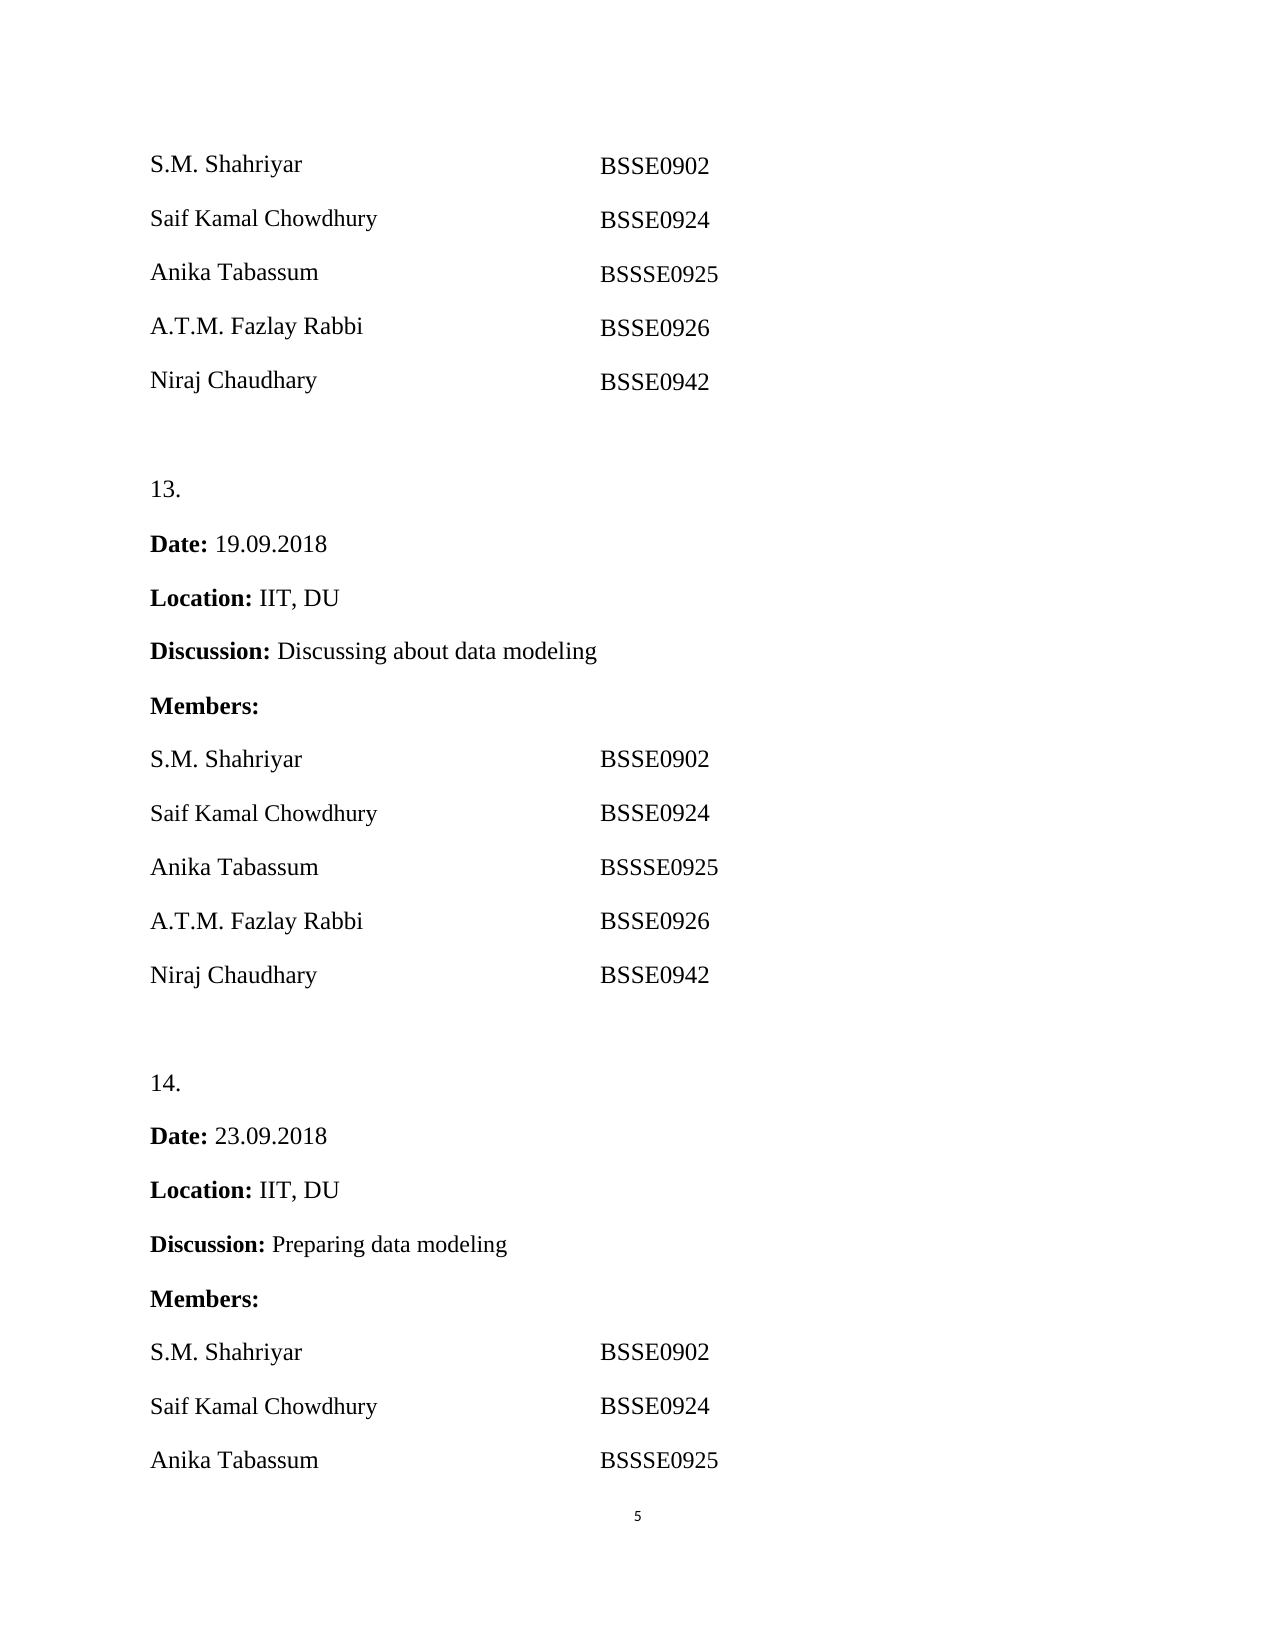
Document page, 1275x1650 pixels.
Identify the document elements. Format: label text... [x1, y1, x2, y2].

text Date: 23.09.2018 [150, 1121, 1125, 1150]
text BSSE0942 [600, 367, 1125, 396]
text BSSSE0925 [600, 853, 1125, 881]
text Discussion: Discussing about data modeling [150, 636, 1125, 665]
text BSSE0924 [600, 205, 1125, 234]
text BSSE0902 [600, 1337, 1125, 1366]
text Niraj Chaudhary [150, 960, 525, 989]
text Discussion: Preparing data modeling [150, 1230, 1125, 1258]
text Date: 19.09.2018 [150, 529, 1125, 557]
text S.M. Shahriyar [150, 149, 525, 178]
text 5 [150, 1506, 1125, 1525]
text BSSE0902 [600, 744, 1125, 773]
text Members: [150, 691, 1125, 719]
text BSSSE0925 [600, 1446, 1125, 1474]
text Members: [150, 1284, 1125, 1312]
text BSSE0924 [600, 1391, 1125, 1420]
text S.M. Shahriyar [150, 1337, 525, 1366]
text Saif Kamal Chowdhury [150, 799, 525, 827]
text 13. [150, 474, 1125, 503]
text BSSE0942 [600, 960, 1125, 989]
text BSSE0902 [600, 151, 1125, 180]
text Anika Tabassum [150, 1445, 525, 1474]
text BSSSE0925 [600, 260, 1125, 288]
text Niraj Chaudhary [150, 365, 525, 393]
text BSSE0926 [600, 906, 1125, 935]
text A.T.M. Fazlay Rabbi [150, 906, 525, 935]
text BSSE0926 [600, 313, 1125, 342]
text Anika Tabassum [150, 852, 525, 881]
text BSSE0924 [600, 798, 1125, 827]
text 14. [150, 1068, 1125, 1096]
text Saif Kamal Chowdhury [150, 1392, 525, 1420]
text Anika Tabassum [150, 257, 525, 286]
text S.M. Shahriyar [150, 744, 525, 773]
text Location: IIT, DU [150, 1175, 1125, 1204]
text A.T.M. Fazlay Rabbi [150, 311, 525, 340]
text Saif Kamal Chowdhury [150, 204, 525, 232]
text Location: IIT, DU [150, 583, 1125, 611]
